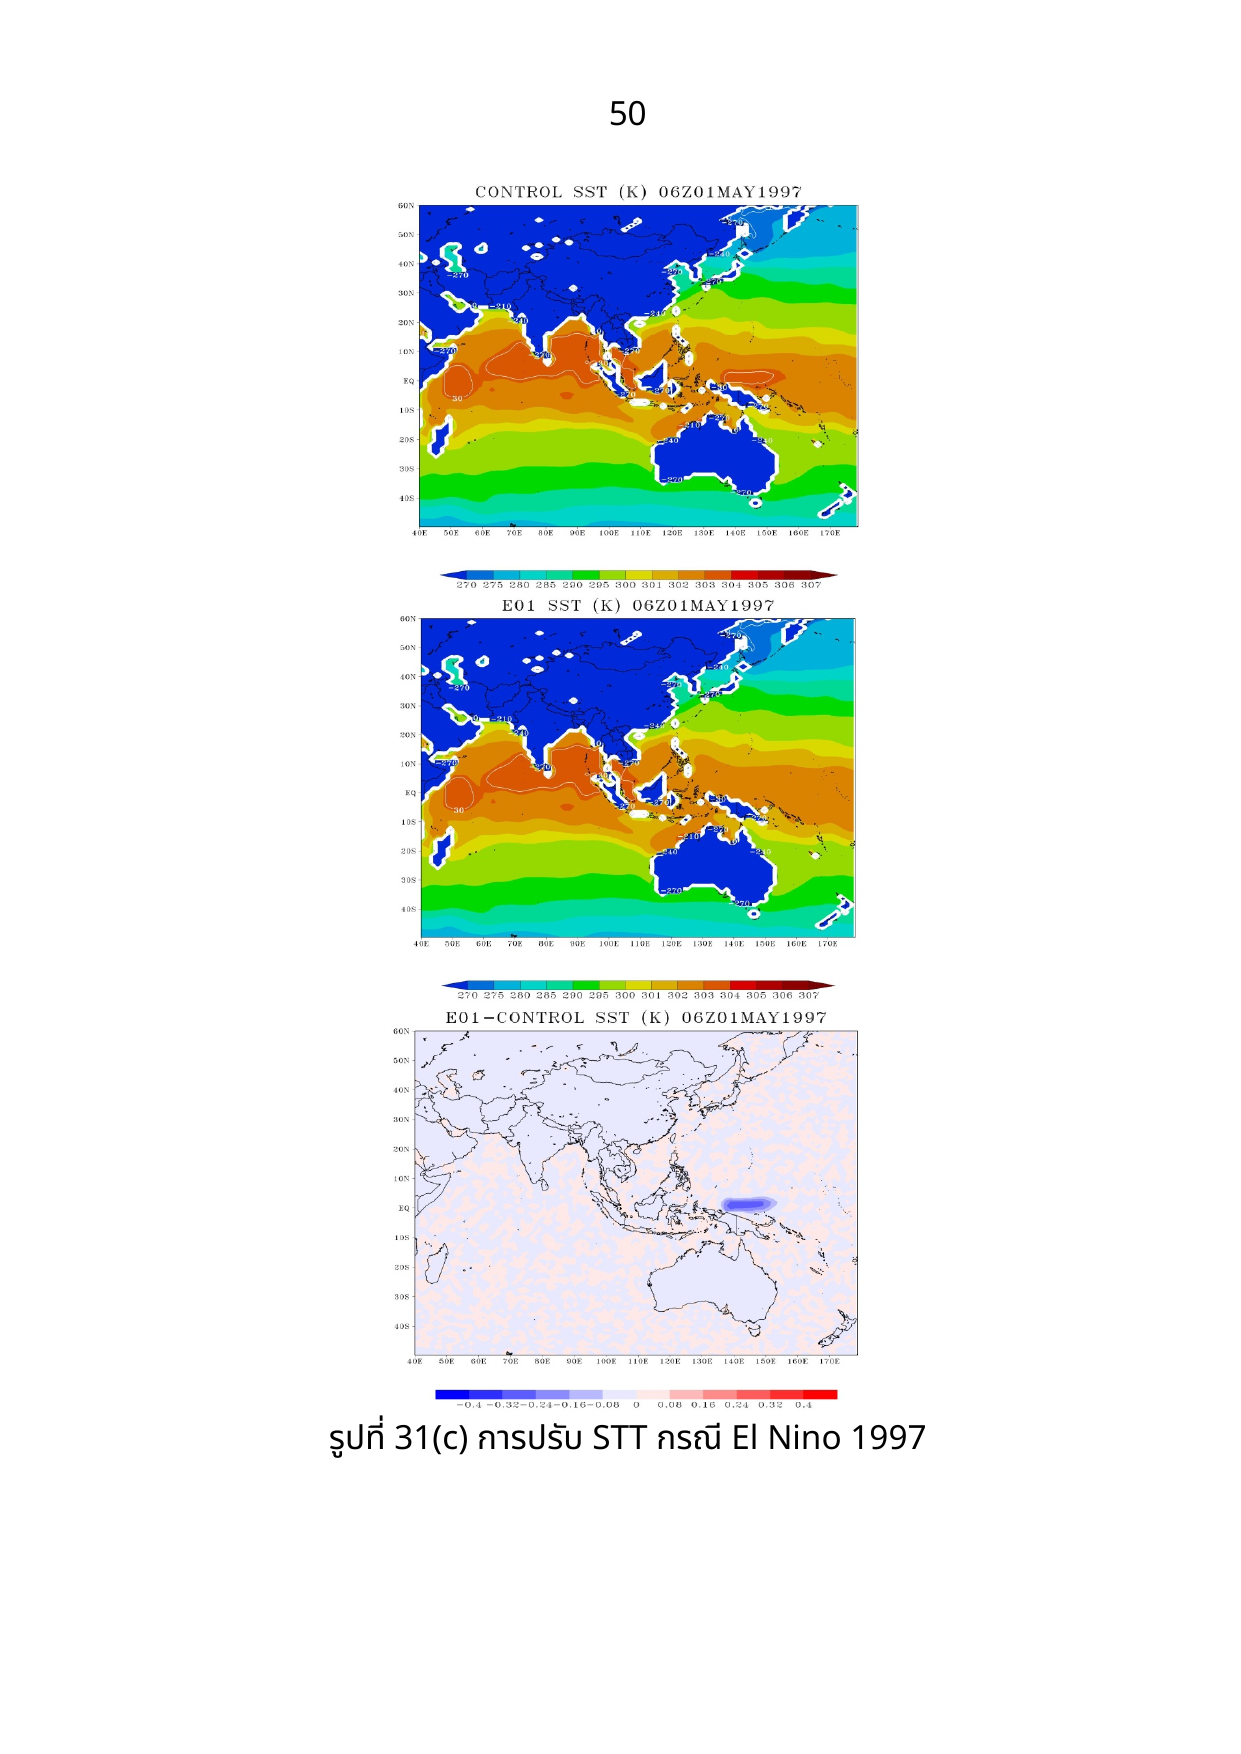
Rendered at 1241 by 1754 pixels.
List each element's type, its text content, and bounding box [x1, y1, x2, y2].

text รูปที่ 31(c) การปรับ STT กรณี El Nino 1997 [165, 1414, 1090, 1465]
picture [385, 180, 870, 1415]
